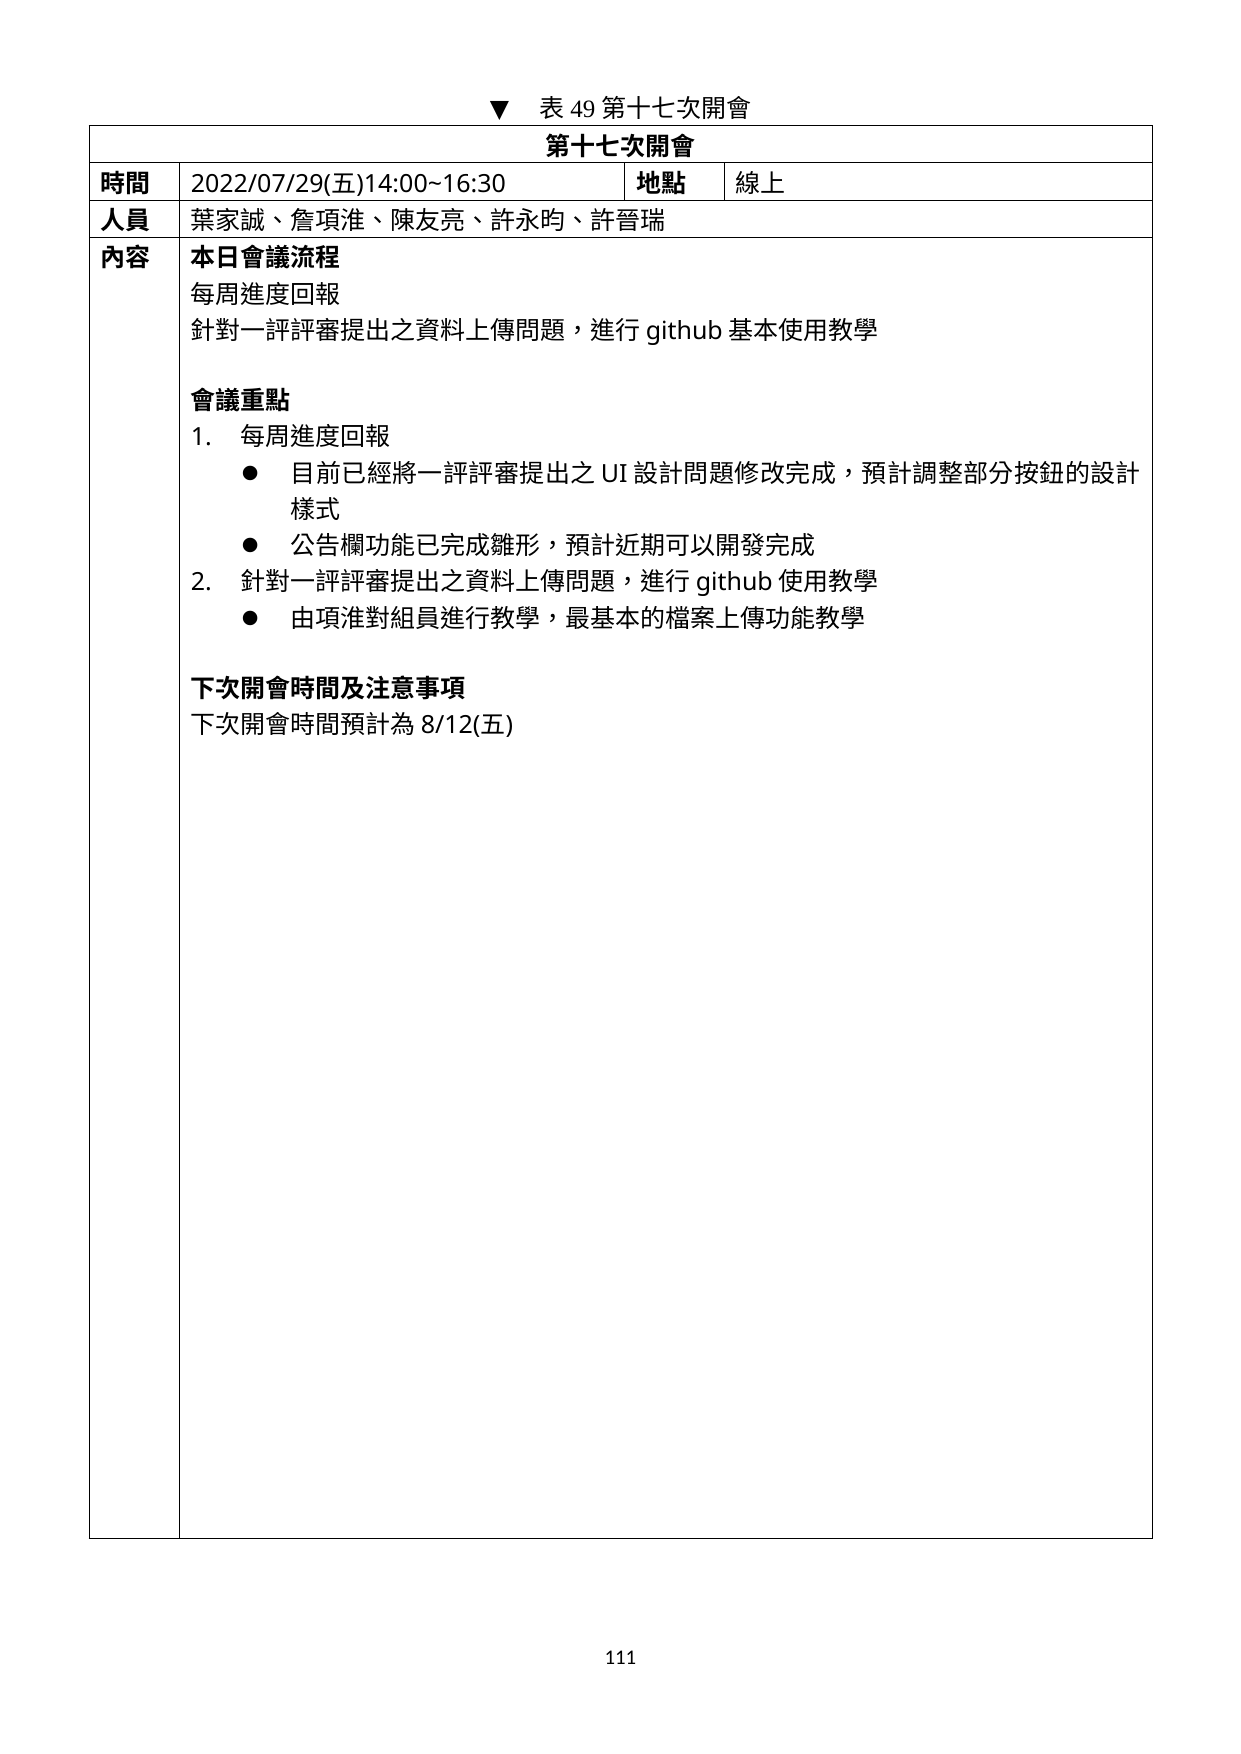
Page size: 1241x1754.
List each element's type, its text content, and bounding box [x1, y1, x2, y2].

table_cell 本日會議流程 每周進度回報 針對一評評審提出之資料上傳問題，進行github基本使用教學 會議重點 每周進度回報 目前已經將一評評審提出之UI設計問題修改完成，預計調整部分按鈕的設計樣式 公告欄功能已完成雛形，預計近期可以開發完成 針對一評評審提出之資料上傳問題，進行github使用教學 由項淮對組員進行教學，最基本的檔案上傳功能教學 下次開會時間及注意事項 下次開會時間預計為8/12(五) [180, 238, 1152, 1538]
table_header 第十七次開會 [90, 126, 1152, 162]
table_cell 葉家誠、詹項淮、陳友亮、許永昀、許晉瑞 [180, 201, 1152, 237]
table_cell 人員 [90, 201, 179, 237]
table_cell 線上 [725, 163, 1152, 199]
table_cell 地點 [625, 163, 724, 199]
table_cell 內容 [90, 238, 179, 1538]
list 表 49 第十七次開會 [89, 89, 1152, 125]
table_cell 時間 [90, 163, 179, 199]
table_cell 2022/07/29(五)14:00~16:30 [180, 163, 624, 199]
